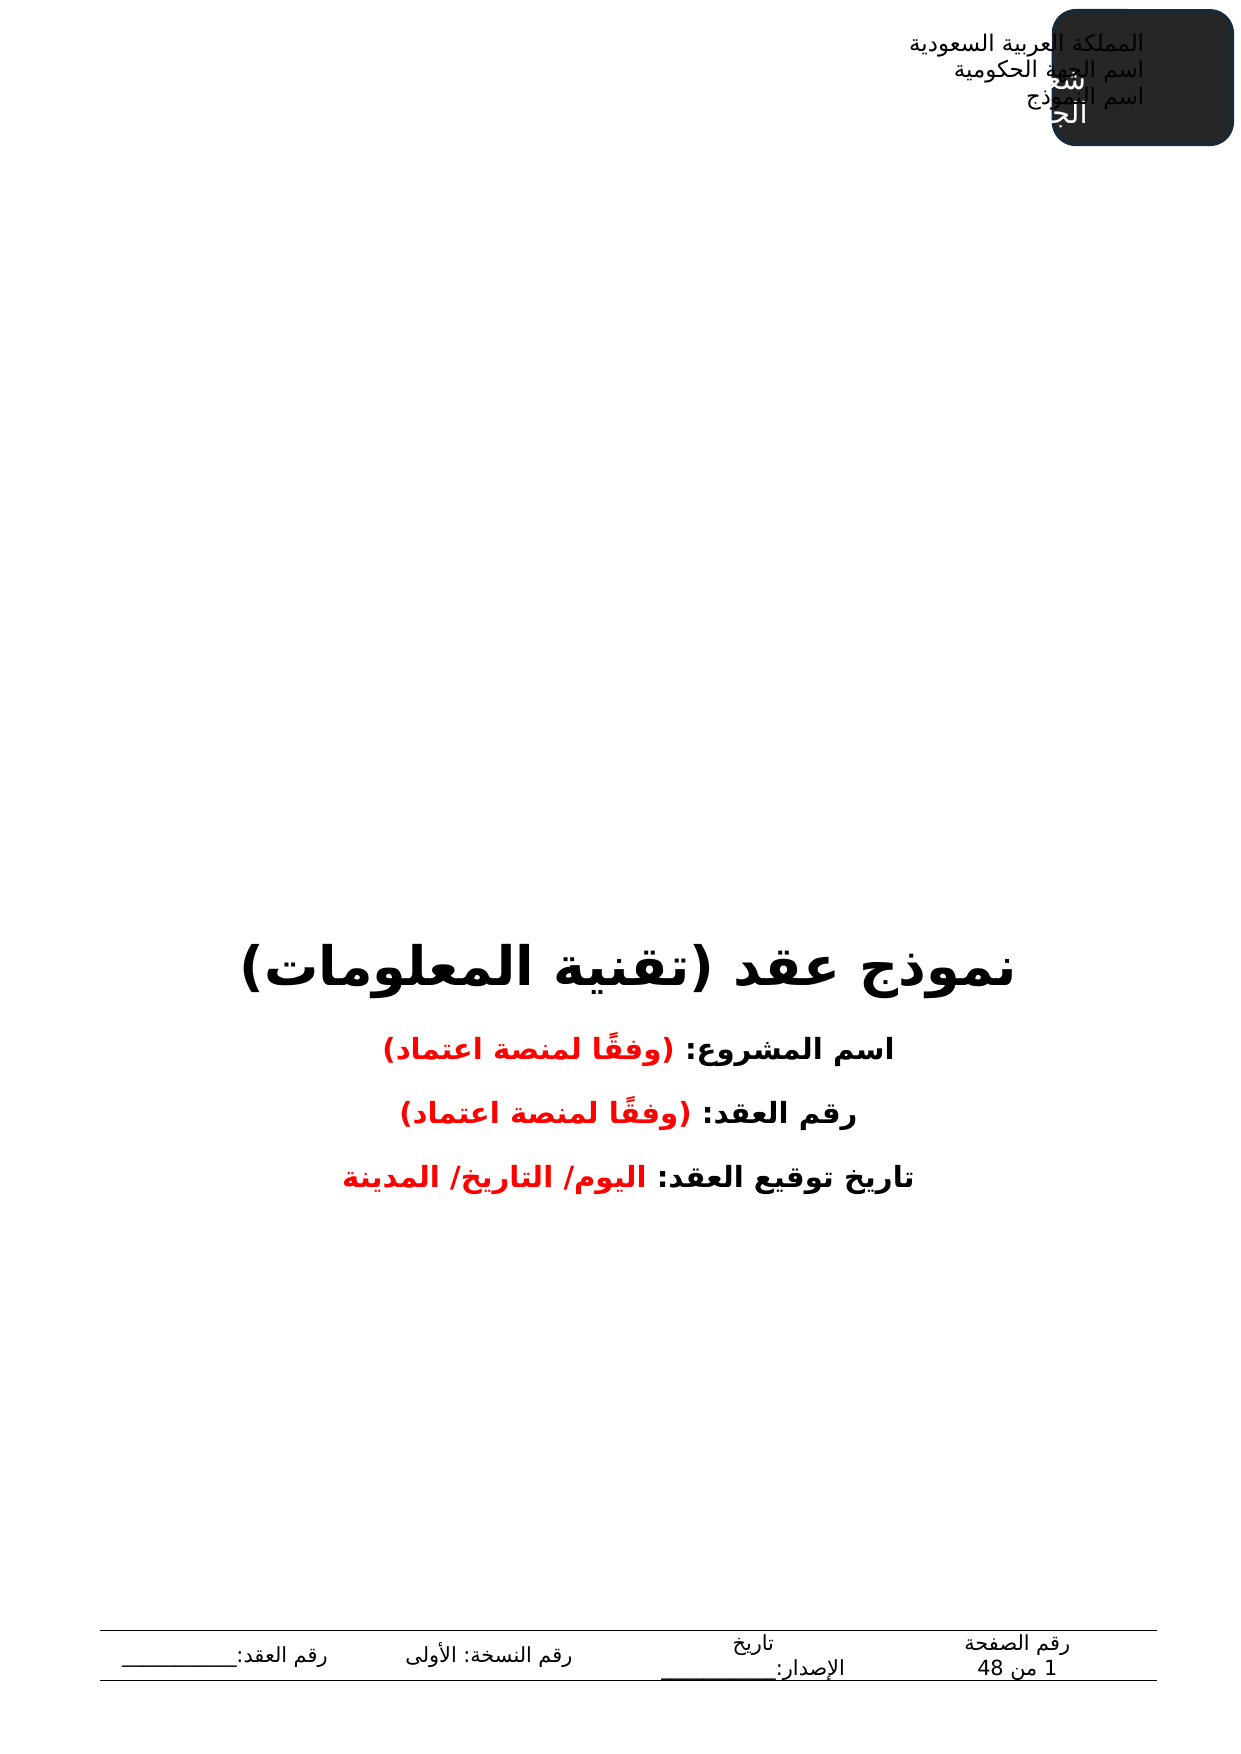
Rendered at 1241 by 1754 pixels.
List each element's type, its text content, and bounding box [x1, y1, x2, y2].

text نموذج عقد (تقنية المعلومات) [112, 935, 1144, 998]
text رقم العقد: [112, 1096, 1144, 1130]
text تاريخ توقيع العقد: / / [112, 1160, 1144, 1194]
text اسم المشروع: [112, 1032, 1144, 1066]
